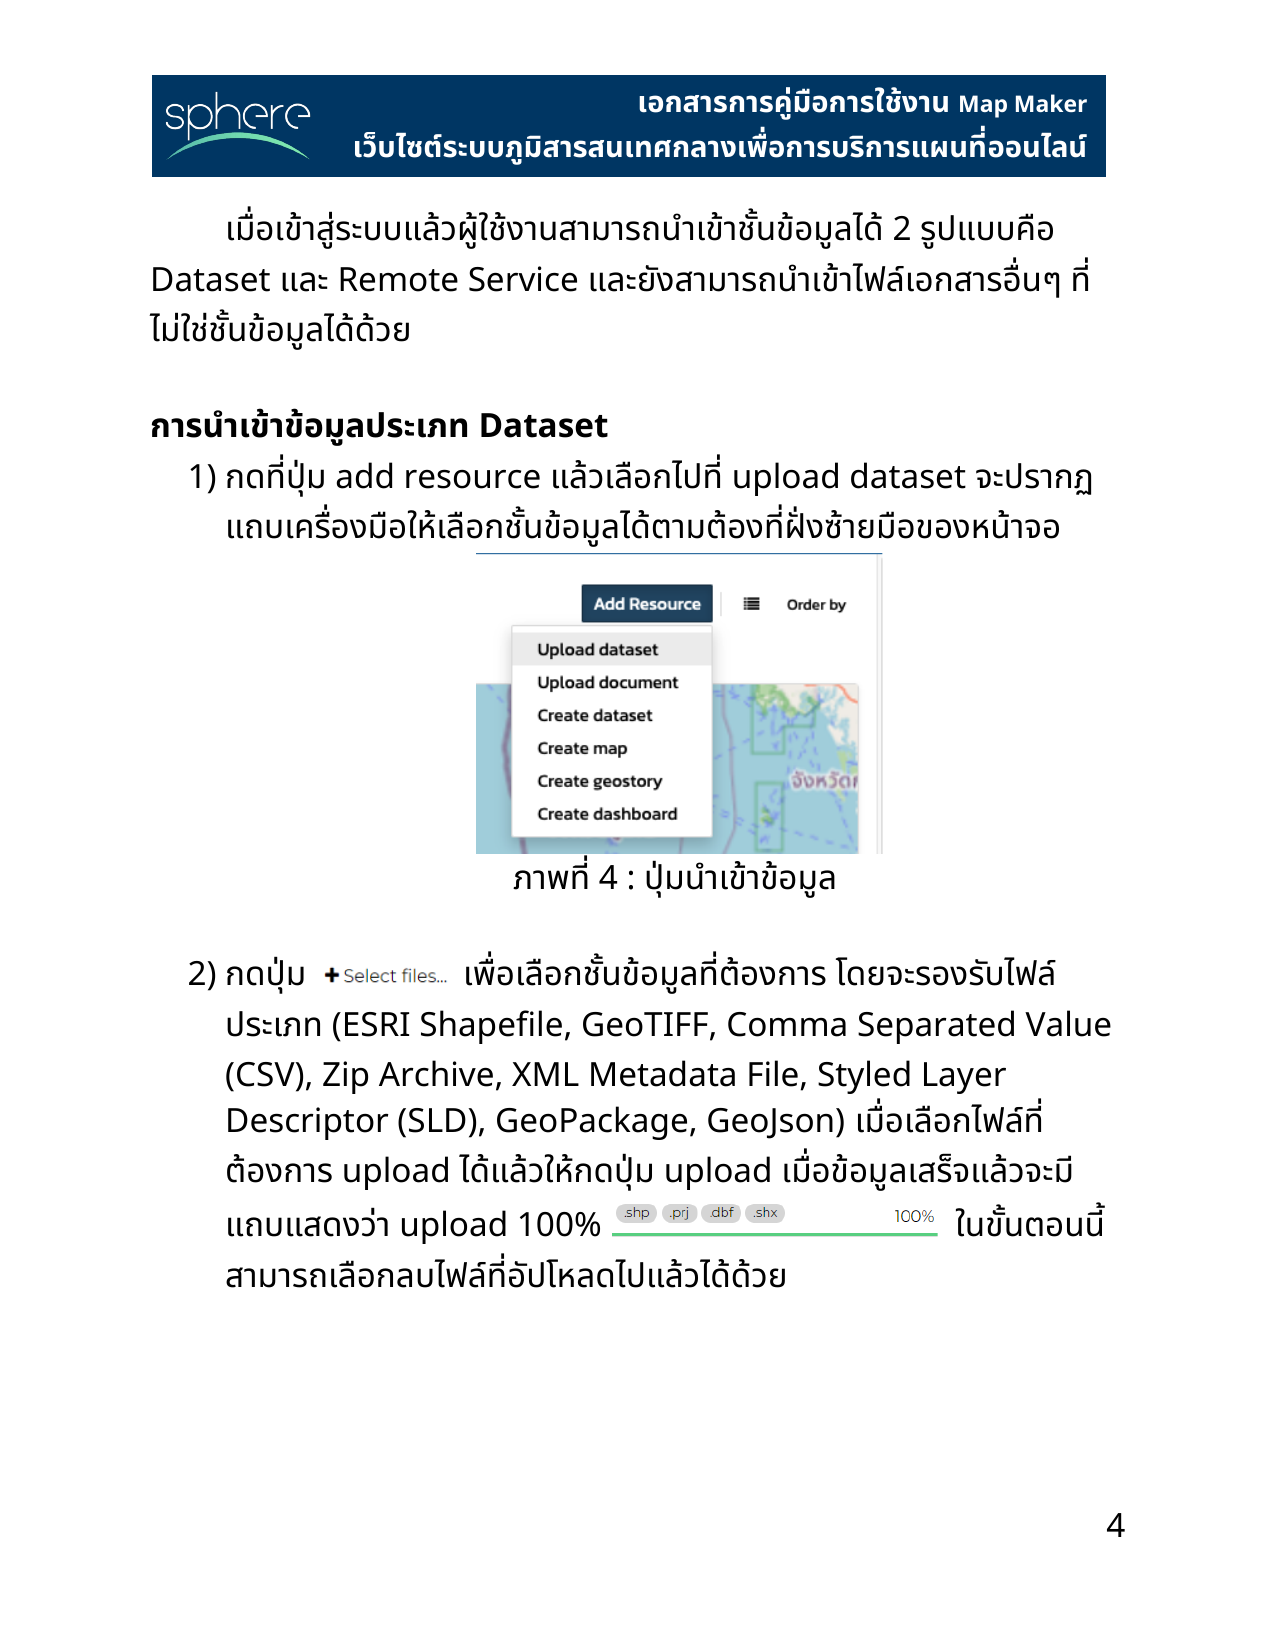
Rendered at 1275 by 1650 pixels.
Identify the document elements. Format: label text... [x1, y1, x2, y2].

list กดปุ่มเพื่อเลือกชั้นข้อมูลที่ต้องการ โดยจะรองรับไฟล์ประเภท (ESRI Shapefile, GeoTIFF, Comma Separated Value (CSV), Zip Archive, XML Metadata File, Styled Layer Descriptor (SLD), GeoPackage, GeoJson) เมื่อเลือกไฟล์ที่ต้องการ upload ได้แล้วให้กดปุ่ม upload เมื่อข้อมูลเสร็จแล้วจะมีแถบแสดงว่า upload 100% ในขั้นตอนนี้สามารถเลือกลบไฟล์ที่อัปโหลดไปแล้วได้ด้วย [187, 950, 1125, 1302]
list กดที่ปุ่ม add resource แล้วเลือกไปที่ upload dataset จะปรากฏแถบเครื่องมือให้เลือกชั้นข้อมูลได้ตามต้องที่ฝั่งซ้ายมือของหน้าจอ [187, 453, 1125, 554]
picture [476, 553, 883, 854]
picture [321, 958, 463, 986]
text เมื่อเข้าสู่ระบบแล้วผู้ใช้งานสามารถนำเข้าชั้นข้อมูลได้ 2 รูปแบบคือ Dataset และ Remote Service และยังสามารถนำเข้าไฟล์เอกสารอื่นๆ ที่ไม่ใช่ชั้นข้อมูลได้ด้วย [150, 205, 1125, 357]
picture [163, 91, 314, 161]
text ภาพที่ 4 : ปุ่มนำเข้าข้อมูล [225, 854, 1125, 904]
text การนำเข้าข้อมูลประเภท Dataset [150, 402, 1125, 453]
picture [612, 1197, 938, 1237]
